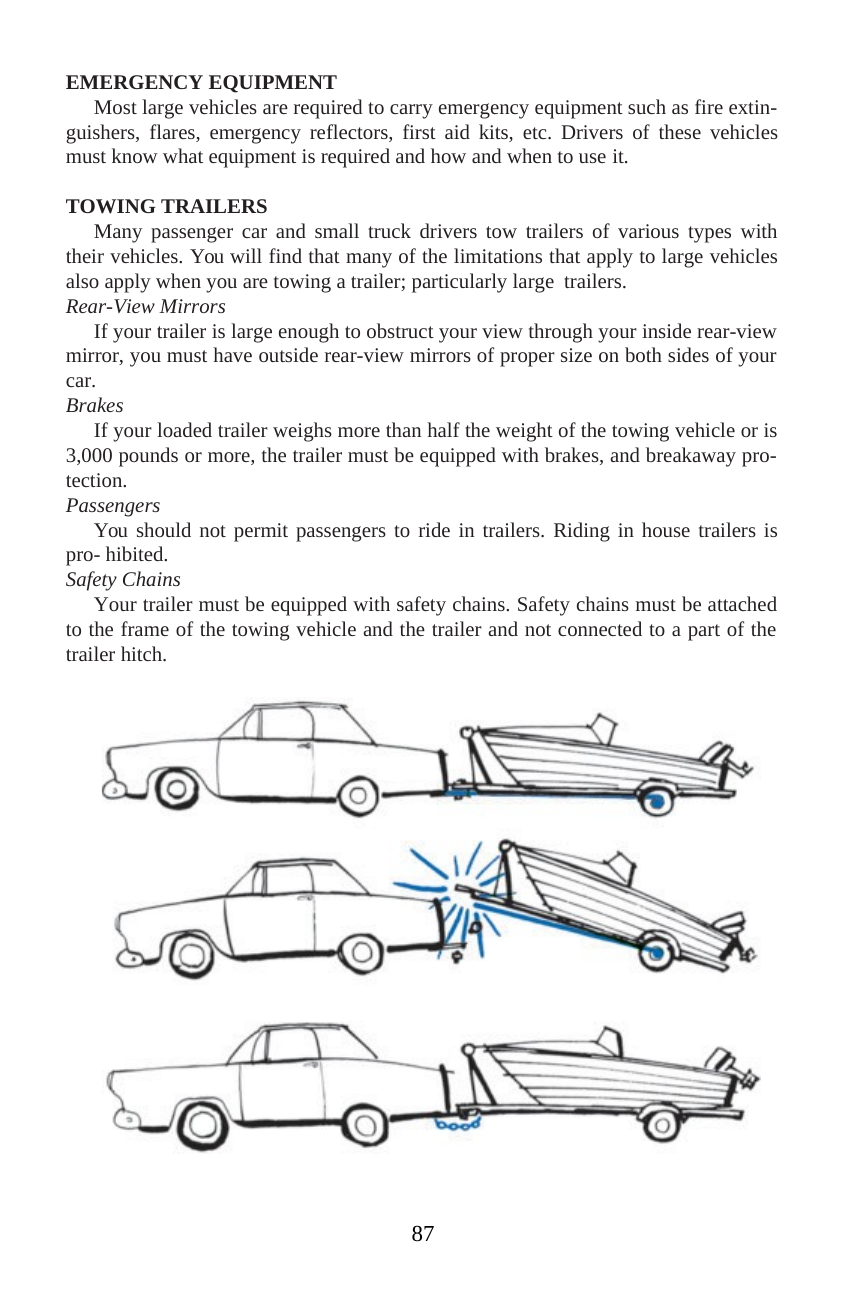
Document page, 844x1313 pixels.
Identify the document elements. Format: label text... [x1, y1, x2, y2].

text Rear-View Mirrors [66, 294, 844, 318]
text Brakes [66, 393, 844, 417]
text Many passenger car and small truck drivers tow trailers of various types with their vehicles. You will find that many of the limitations that apply to large vehicles also apply when you are towing a trailer; particularly large trailers. [66, 219, 779, 293]
text Safety Chains [66, 567, 844, 591]
text Your trailer must be equipped with safety chains. Safety chains must be attached to the frame of the towing vehicle and the trailer and not connected to a part of the trailer hitch. [66, 592, 778, 666]
text You should not permit passengers to ride in trailers. Riding in house trailers is pro- hibited. [66, 518, 778, 566]
text Passengers [66, 492, 844, 517]
text Most large vehicles are required to carry emergency equipment such as fire extin- guishers, flares, emergency reflectors, first aid kits, etc. Drivers of these vehicles must know what equipment is required and how and when to use it. [66, 95, 778, 168]
text If your loaded trailer weighs more than half the weight of the towing vehicle or is 3,000 pounds or more, the trailer must be equipped with brakes, and breakaway pro- tection. [66, 418, 778, 492]
subtitle TOWING TRAILERS [66, 194, 844, 218]
text If your trailer is large enough to obstruct your view through your inside rear-view mirror, you must have outside rear-view mirrors of proper size on both sides of your car. [66, 319, 778, 392]
picture [101, 697, 761, 1154]
subtitle EMERGENCY EQUIPMENT [66, 70, 844, 94]
